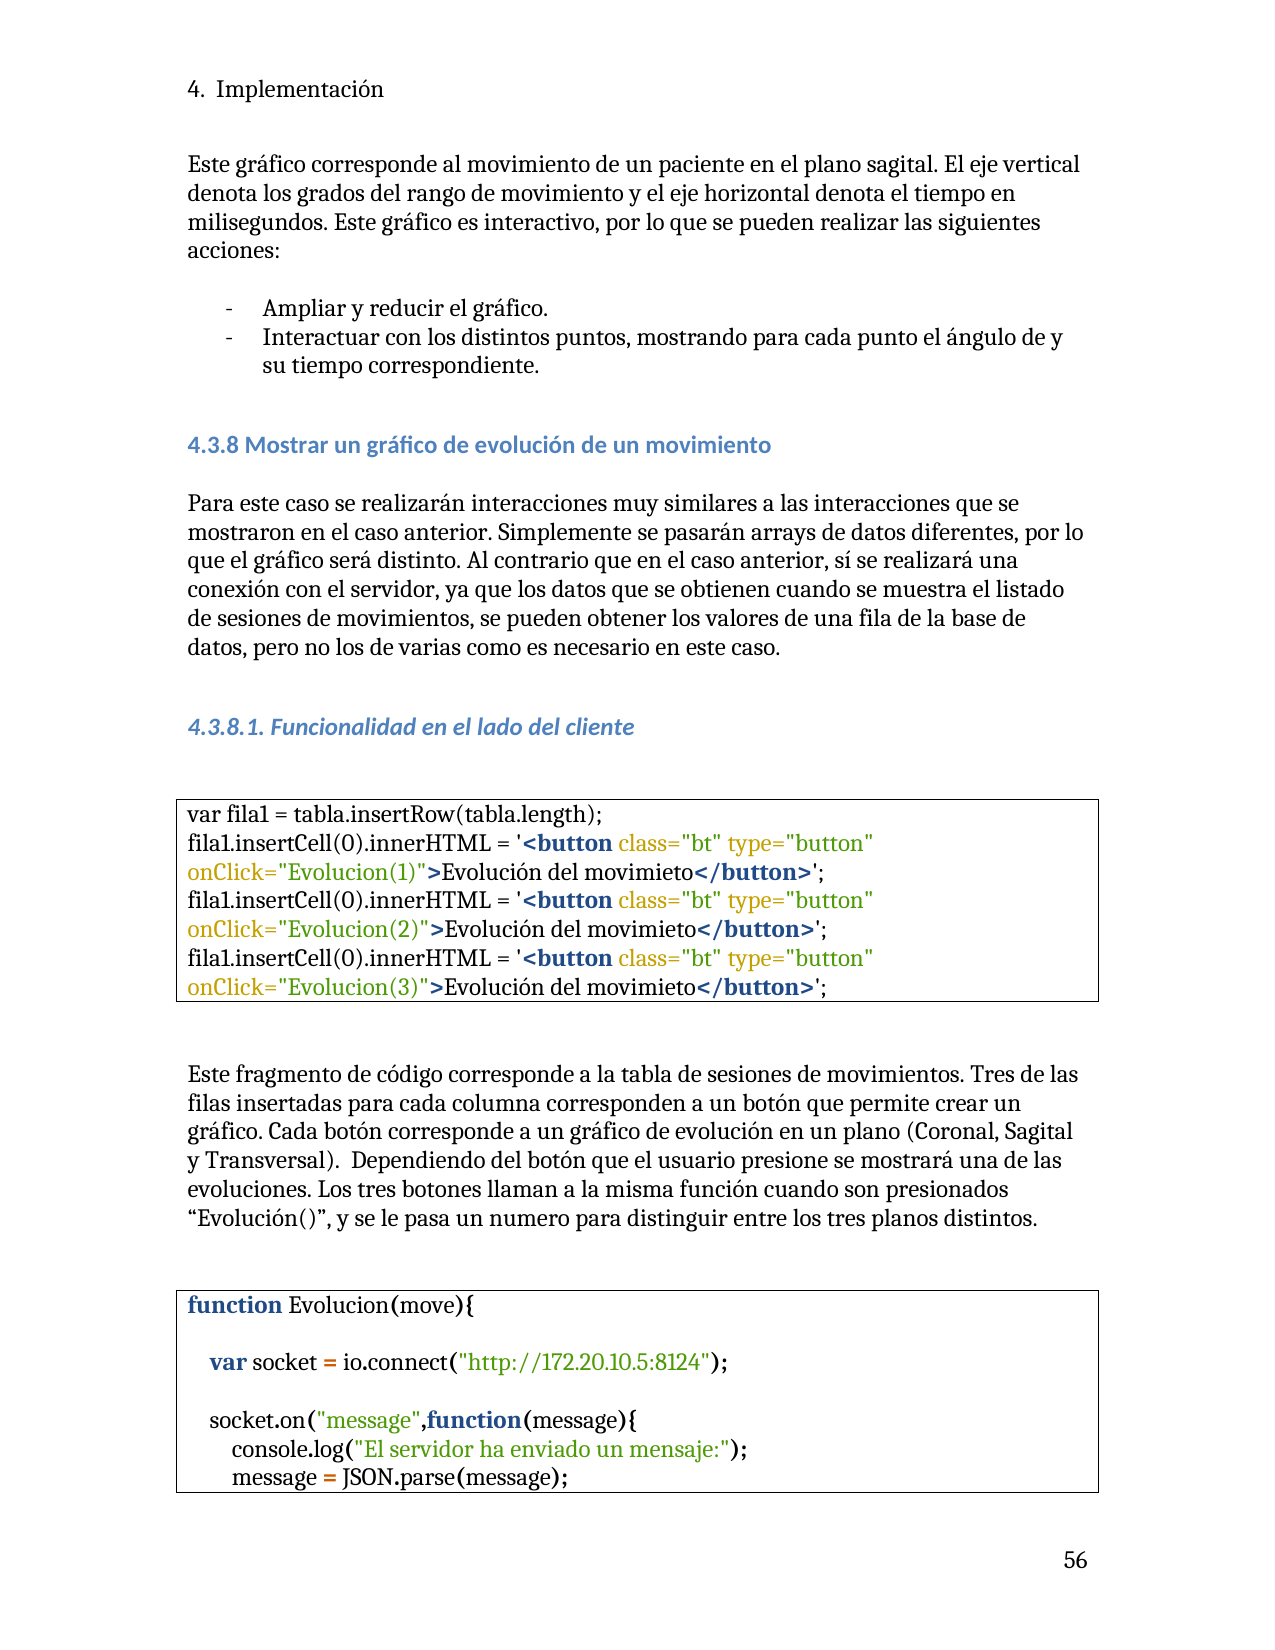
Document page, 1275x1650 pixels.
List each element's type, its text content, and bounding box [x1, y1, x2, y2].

subtitle 4.3.8.1. Funcionalidad en el lado del cliente [187, 711, 1087, 741]
list Interactuar con los distintos puntos, mostrando para cada punto el ángulo de y su tiempo correspondiente. [225, 322, 1087, 380]
table_header [177, 1291, 1098, 1492]
list Ampliar y reducir el gráfico. [225, 294, 1087, 322]
text Este fragmento de código corresponde a la tabla de sesiones de movimientos. Tres de las filas insertadas para cada columna corresponden a un botón que permite crear un gráfico. Cada botón corresponde a un gráfico de evolución en un plano (Coronal, Sagital y Transversal). Dependiendo del botón que el usuario presione se mostrará una de las evoluciones. Los tres botones llaman a la misma función cuando son presionados “Evolución()”, y se le pasa un numero para distinguir entre los tres planos distintos. [187, 1060, 1087, 1232]
text Para este caso se realizarán interacciones muy similares a las interacciones que se mostraron en el caso anterior. Simplemente se pasarán arrays de datos diferentes, por lo que el gráfico será distinto. Al contrario que en el caso anterior, sí se realizará una conexión con el servidor, ya que los datos que se obtienen cuando se muestra el listado de sesiones de movimientos, se pueden obtener los valores de una fila de la base de pero no los de varias como es necesario en este caso. [187, 489, 1087, 661]
text Este gráfico corresponde al movimiento de un paciente en el plano sagital. El eje vertical denota los grados del rango de movimiento y el eje horizontal denota el tiempo en milisegundos. Este gráfico es interactivo, por lo que se pueden realizar las siguientes acciones: [187, 150, 1087, 265]
subtitle 4.3.8 Mostrar un de evolución de un movimiento [187, 429, 1087, 460]
table_header [177, 800, 1098, 1001]
